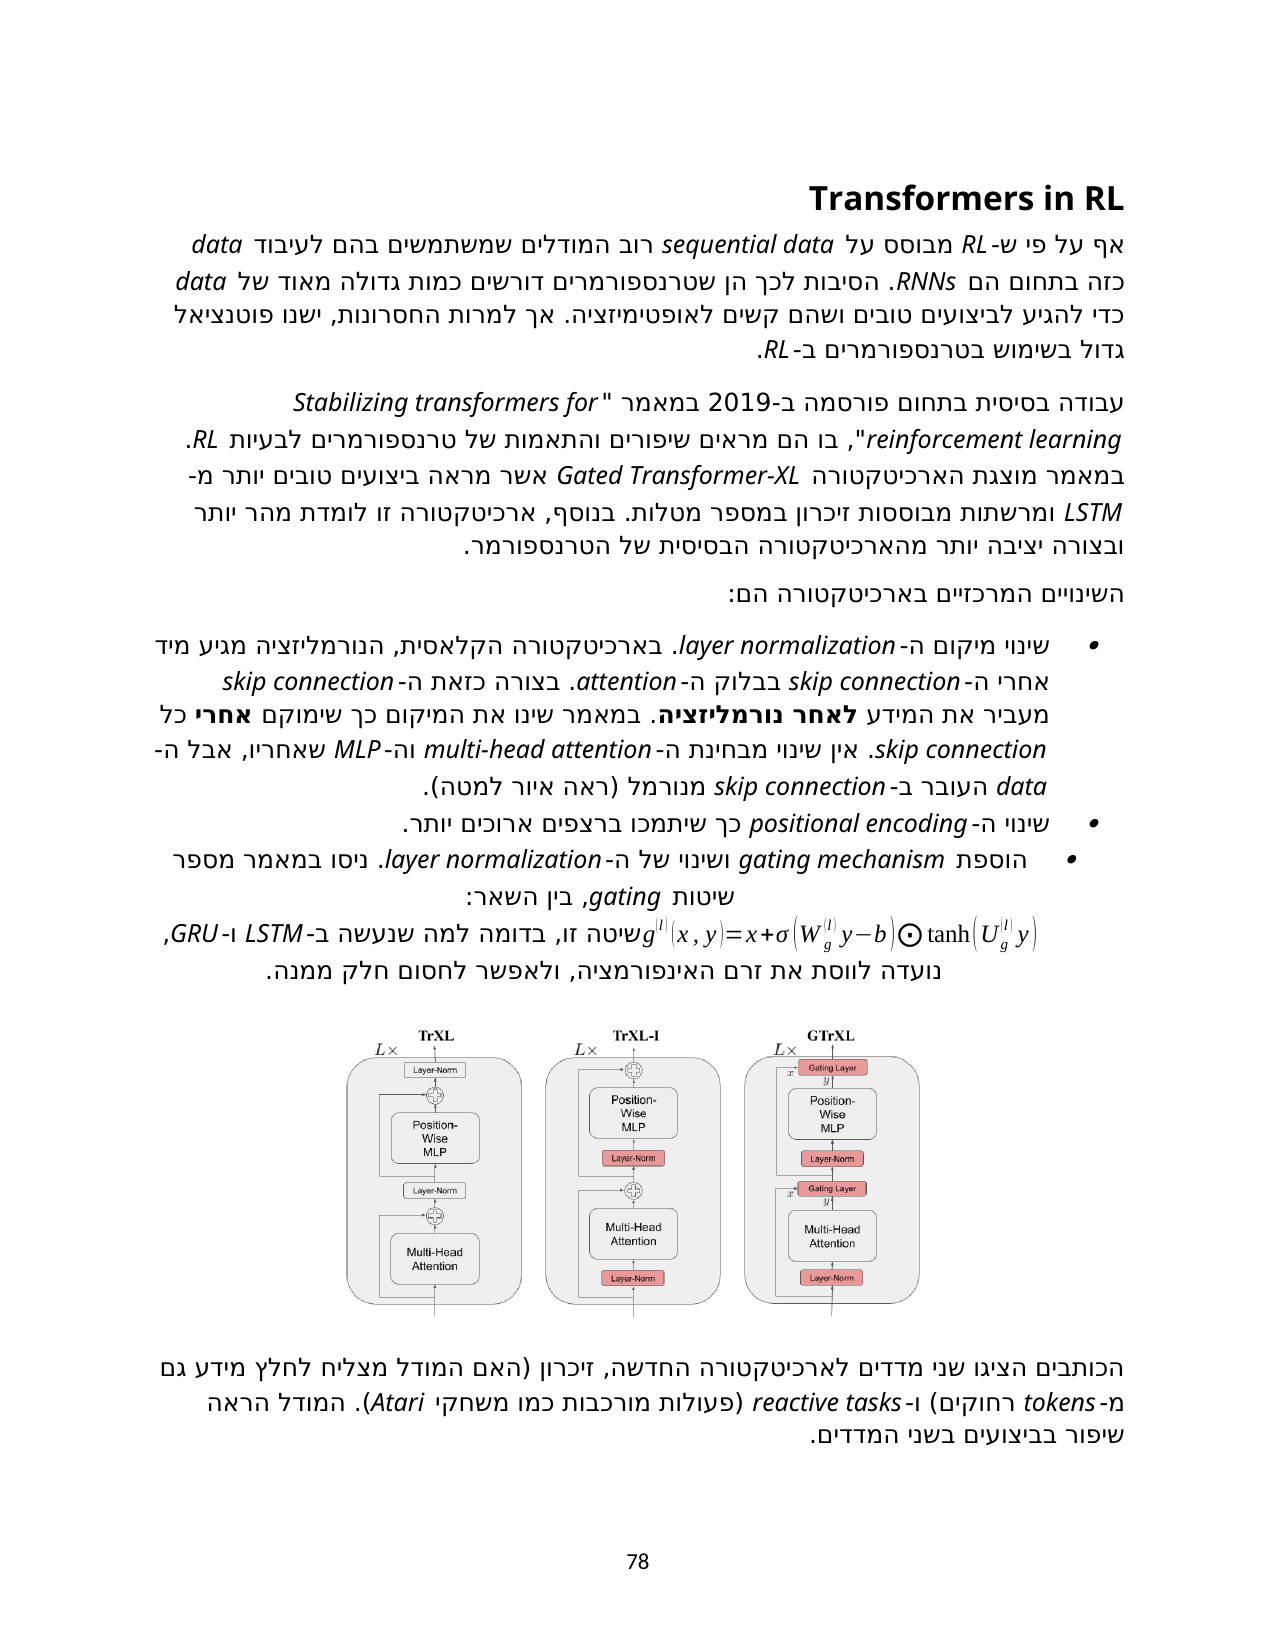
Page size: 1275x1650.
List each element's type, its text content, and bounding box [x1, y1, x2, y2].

text הכותבים הציגו שני מדדים לארכיטקטורה החדשה, זיכרון (האם המודל מצליח לחלץ מידע גם מ-tokens רחוקים) ו-reactive tasks (פעולות מורכבות כמו משחקי Atari). המודל הראה שיפור בביצועים בשני המדדים. [150, 1353, 1125, 1450]
picture [343, 1004, 932, 1334]
text עבודה בסיסית בתחום פורסמה ב-2019 במאמר "Stabilizing transformers for reinforcement learning", בו הם מראים שיפורים והתאמות של טרנספורמרים לבעיות RL. במאמר מוצגת הארכיטקטורה Gated Transformer-XL אשר מראה ביצועים טובים יותר מ-LSTM ומרשתות מבוססות זיכרון במספר מטלות. בנוסף, ארכיטקטורה זו לומדת מהר יותר ובצורה יציבה יותר מהארכיטקטורה הבסיסית של הטרנספורמר. [150, 385, 1125, 560]
list שינוי מיקום ה-layer normalization. בארכיטקטורה הקלאסית, הנורמליזציה מגיע מיד אחרי ה-skip connection בבלוק ה-attention. בצורה כזאת ה-skip connection מעביר את המידע לאחר נורמליזציה. במאמר שינו את המיקום כך שימוקם אחרי כל skip connection. אין שינוי מבחינת ה-multi-head attention וה-MLP שאחריו, אבל ה-data העובר ב-skip connection מנורמל (ראה איור למטה). [150, 627, 1087, 803]
list הוספת gating mechanism ושינוי של ה-layer normalization. ניסו במאמר מספר שיטות gating, בין השאר: שיטה זו, בדומה למה שנעשה ב-LSTM ו-GRU, נועדה לווסת את זרם האינפורמציה, ולאפשר לחסום חלק ממנה. [150, 842, 1087, 985]
text השינויים המרכזיים בארכיטקטורה הם: [150, 579, 1125, 608]
text אף על פי ש-RL מבוסס על sequential data רוב המודלים שמשתמשים בהם לעיבוד data כזה בתחום הם RNNs. הסיבות לכך הן שטרנספורמרים דורשים כמות גדולה מאוד של data כדי להגיע לביצועים טובים ושהם קשים לאופטימיזציה. אך למרות החסרונות, ישנו פוטנציאל גדול בשימוש בטרנספורמרים ב-RL. [150, 227, 1125, 365]
subtitle Transformers in RL [150, 175, 1125, 220]
list שינוי ה-positional encoding כך שיתמכו ברצפים ארוכים יותר. [150, 805, 1087, 839]
